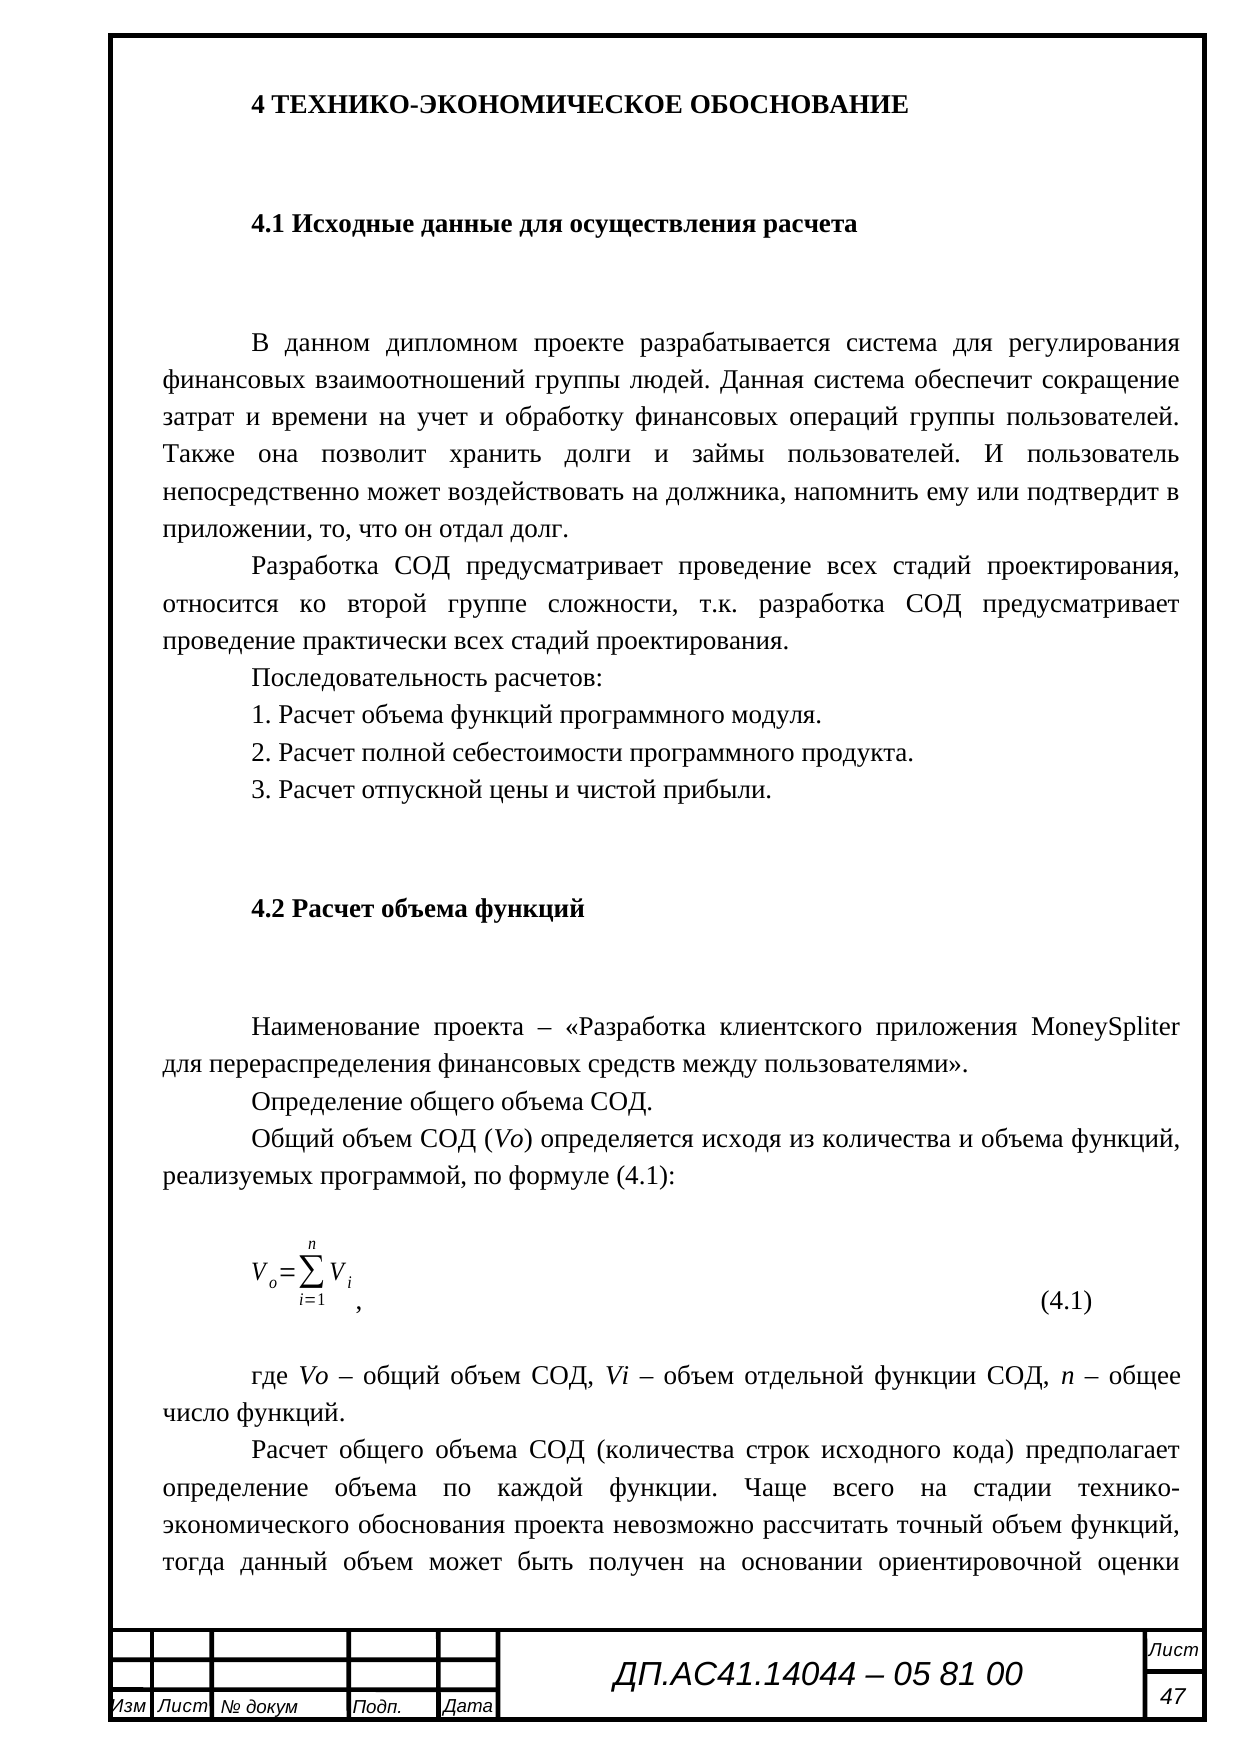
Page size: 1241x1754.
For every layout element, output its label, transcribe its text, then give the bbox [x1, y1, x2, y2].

text Наименование проекта – «Разработка клиентского приложения MoneySpliter для перераспределения финансовых средств между пользователями». [162, 1010, 1181, 1079]
subtitle 4 ТЕХНИКО-ЭКОНОМИЧЕСКОЕ ОБОСНОВАНИЕ [162, 89, 1181, 120]
text Общий объем СОД (Vо) определяется исходя из количества и объема функций, реализуемых программой, по формуле (4.1): [162, 1122, 1181, 1191]
text Последовательность расчетов: [162, 661, 1181, 692]
text где Vо – общий объем СОД, Vi – объем отдельной функции СОД, n – общее число функций. [162, 1359, 1181, 1427]
text 1. Расчет объема функций программного модуля. [162, 699, 1181, 730]
subtitle 4.1 Исходные данные для осуществления расчета [162, 207, 1181, 238]
text Определение общего объема СОД. [162, 1085, 1181, 1116]
subtitle 4.2 Расчет объема функций [162, 892, 1181, 923]
text 2. Расчет полной себестоимости программного продукта. [162, 736, 1181, 767]
text , (4.1) [162, 1234, 1093, 1316]
text Разработка СОД предусматривает проведение всех стадий проектирования, относится ко второй группе сложности, т.к. разработка СОД предусматривает проведение практически всех стадий проектирования. [162, 549, 1181, 655]
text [162, 1433, 1181, 1577]
text В данном дипломном проекте разрабатывается система для регулирования финансовых взаимоотношений группы людей. Данная система обеспечит сокращение затрат и времени на учет и обработку финансовых операций группы пользователей. Также она позволит хранить долги и займы пользователей. И пользователь непосредственно может воздействовать на должника, напомнить ему или подтвердит в приложении, то, что он отдал долг. [162, 326, 1181, 543]
text 3. Расчет отпускной цены и чистой прибыли. [162, 773, 1181, 804]
